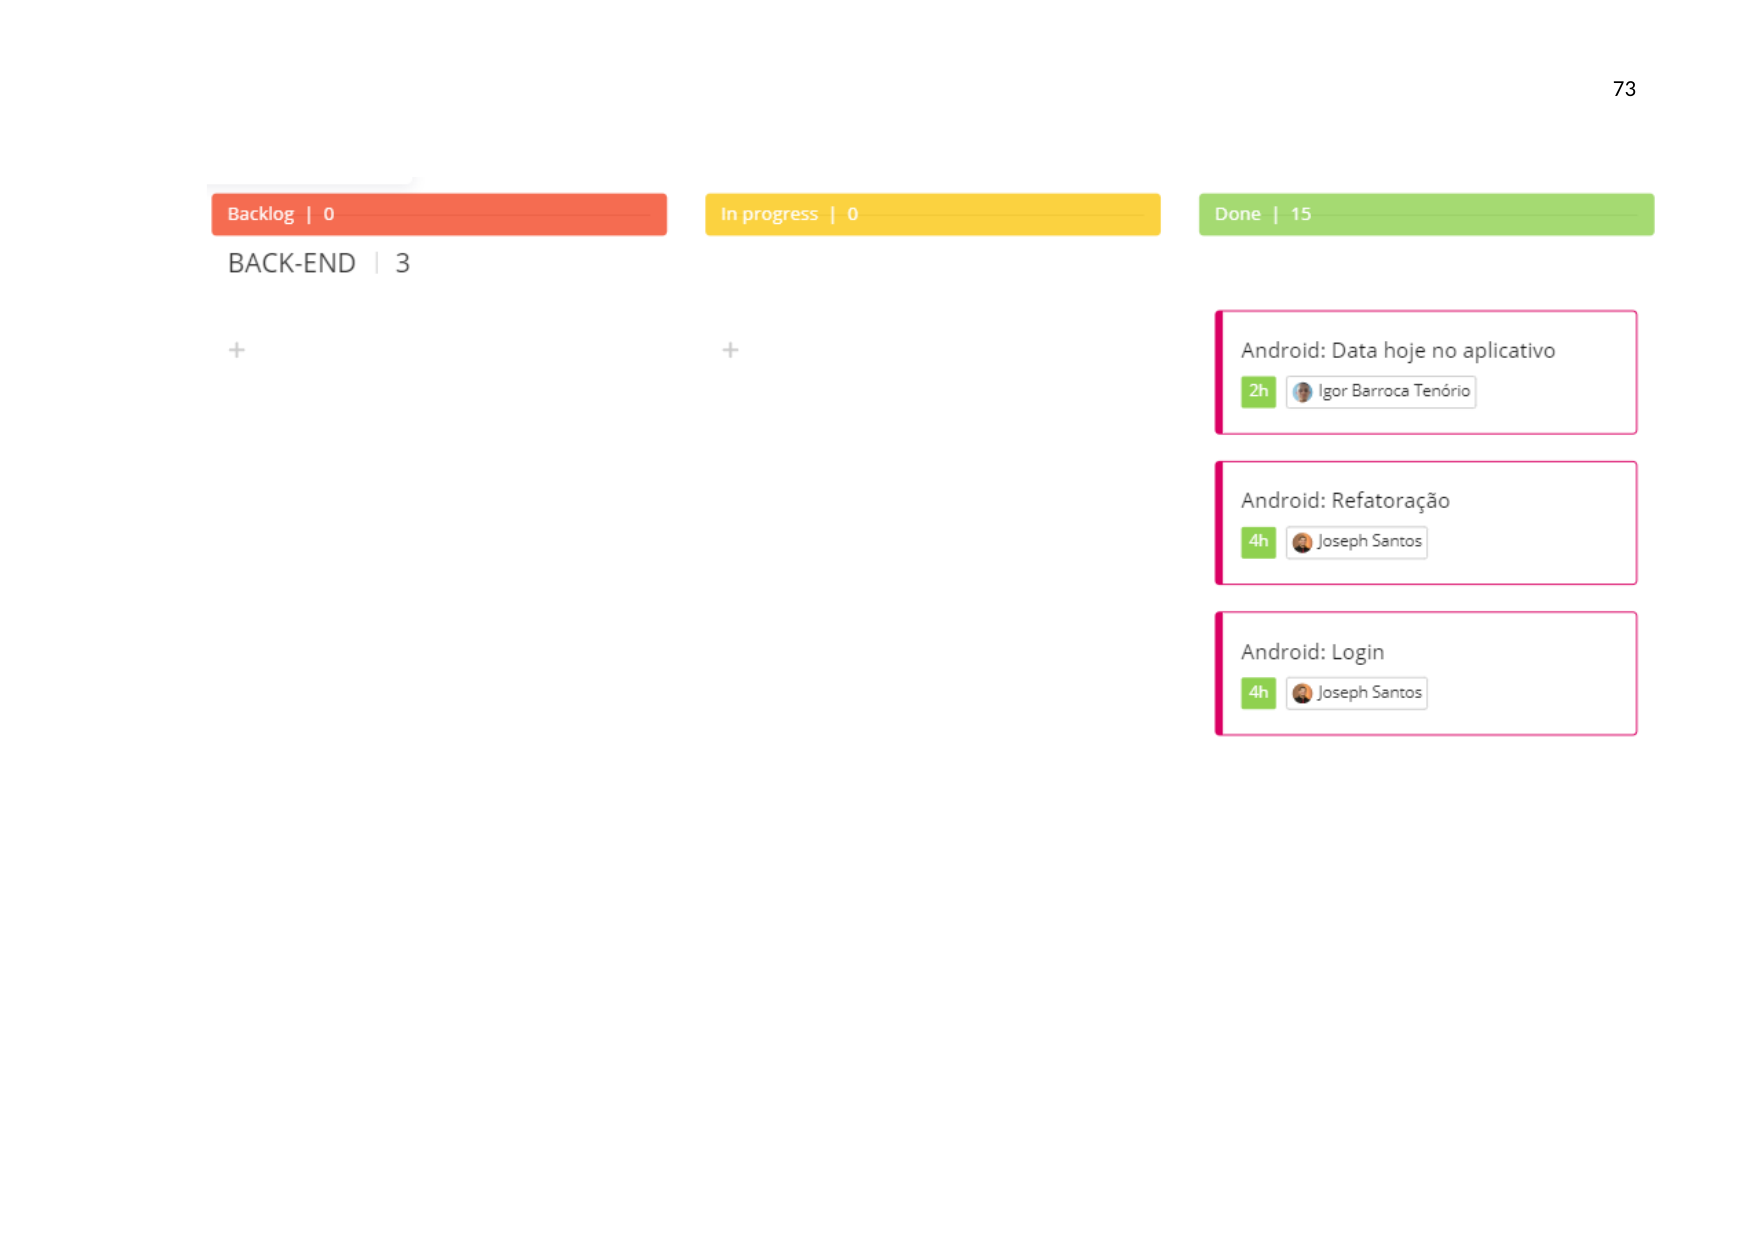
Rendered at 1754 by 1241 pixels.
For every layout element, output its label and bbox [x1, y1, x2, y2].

picture [206, 177, 1666, 760]
